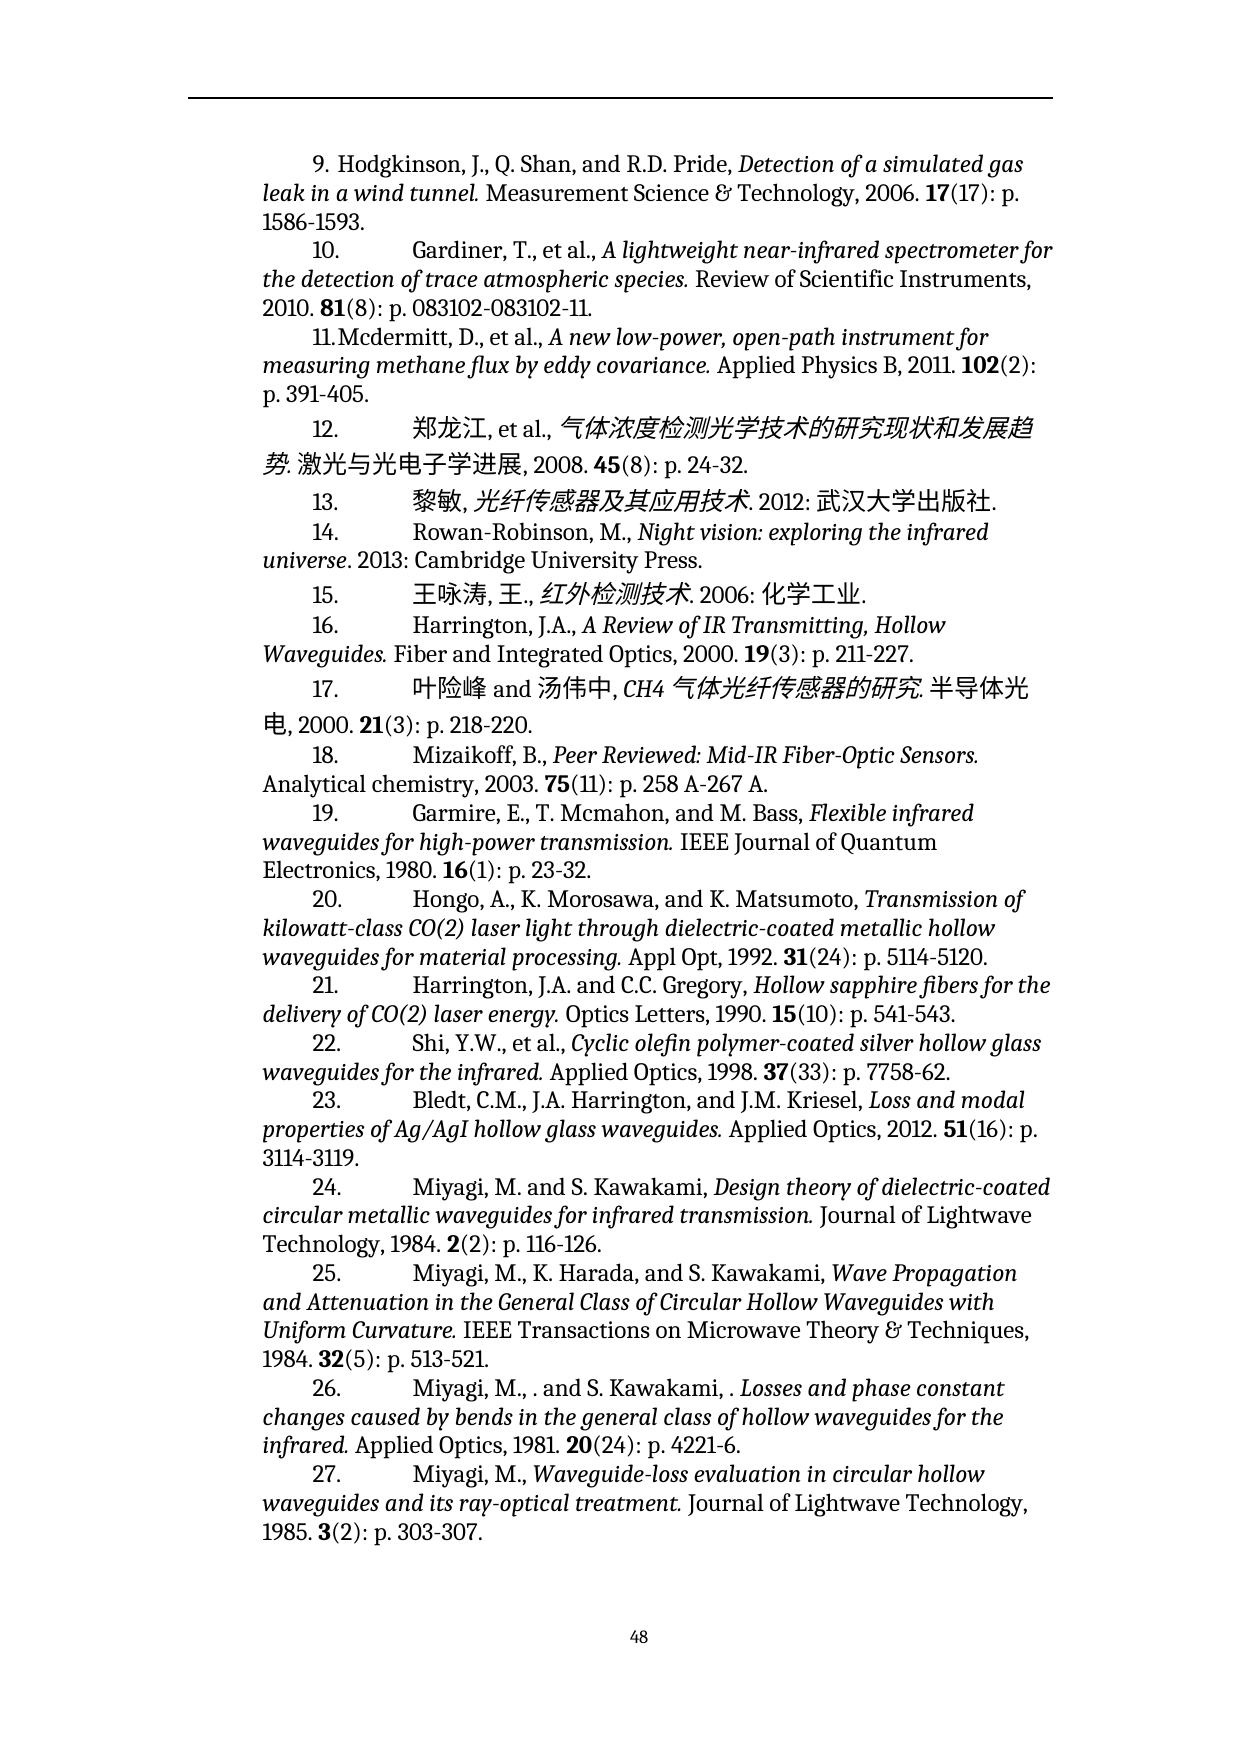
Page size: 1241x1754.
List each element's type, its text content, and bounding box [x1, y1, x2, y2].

text 9. Hodgkinson, J., Q. Shan, and R.D. Pride, Detection of a simulated gas leak in a wind tunnel. Measurement Science & Technology, 2006. 17(17): p. 1586-1593. [262, 150, 1053, 236]
text 24. Miyagi, M. and S. Kawakami, Design theory of dielectric-coated circular metallic waveguides for infrared transmission. Journal of Lightwave Technology, 1984. 2(2): p. 116-126. [262, 1172, 1053, 1259]
text 19. Garmire, E., T. Mcmahon, and M. Bass, Flexible infrared waveguides for high-power transmission. IEEE Journal of Quantum Electronics, 1980. 16(1): p. 23-32. [262, 799, 1053, 885]
text 22. Shi, Y.W., et al., Cyclic olefin polymer-coated silver hollow glass waveguides for the infrared. Applied Optics, 1998. 37(33): p. 7758-62. [262, 1029, 1053, 1086]
text 21. Harrington, J.A. and C.C. Gregory, Hollow sapphire fibers for the delivery of CO(2) laser energy. Optics Letters, 1990. 15(10): p. 541-543. [262, 971, 1053, 1029]
text 13. 黎敏, 光纤传感器及其应用技术. 2012: 武汉大学出版社. [262, 481, 1053, 517]
text 27. Miyagi, M., Waveguide-loss evaluation in circular hollow waveguides and its ray-optical treatment. Journal of Lightwave Technology, 1985. 3(2): p. 303-307. [262, 1460, 1053, 1546]
text 15. 王咏涛, 王., 红外检测技术. 2006: 化学工业. [262, 575, 1053, 611]
text 18. Mizaikoff, B., Peer Reviewed: Mid-IR Fiber-Optic Sensors. Analytical chemistry, 2003. 75(11): p. 258 A-267 A. [262, 741, 1053, 799]
text 25. Miyagi, M., K. Harada, and S. Kawakami, Wave Propagation and Attenuation in the General Class of Circular Hollow Waveguides with Uniform Curvature. IEEE Transactions on Microwave Theory & Techniques, 1984. 32(5): p. 513-521. [262, 1259, 1053, 1374]
text 20. Hongo, A., K. Morosawa, and K. Matsumoto, Transmission of kilowatt-class CO(2) laser light through dielectric-coated metallic hollow waveguides for material processing. Appl Opt, 1992. 31(24): p. 5114-5120. [262, 885, 1053, 971]
text 26. Miyagi, M., . and S. Kawakami, . Losses and phase constant changes caused by bends in the general class of hollow waveguides for the infrared. Applied Optics, 1981. 20(24): p. 4221-6. [262, 1374, 1053, 1460]
text 23. Bledt, C.M., J.A. Harrington, and J.M. Kriesel, Loss and modal properties of Ag/AgI hollow glass waveguides. Applied Optics, 2012. 51(16): p. 3114-3119. [262, 1086, 1053, 1172]
text 17. 叶险峰 and 汤伟中, CH4气体光纤传感器的研究. 半导体光电, 2000. 21(3): p. 218-220. [262, 669, 1053, 741]
text 10. Gardiner, T., et al., A lightweight near-infrared spectrometer for the detection of trace atmospheric species. Review of Scientific Instruments, 2010. 81(8): p. 083102-083102-11. [262, 236, 1053, 322]
text 12. 郑龙江, et al., 气体浓度检测光学技术的研究现状和发展趋势. 激光与光电子学进展, 2008. 45(8): p. 24-32. [262, 409, 1053, 481]
text 16. Harrington, J.A., A Review of IR Transmitting, Hollow Waveguides. Fiber and Integrated Optics, 2000. 19(3): p. 211-227. [262, 611, 1053, 669]
text 11. Mcdermitt, D., et al., A new low-power, open-path instrument for measuring methane flux by eddy covariance. Applied Physics B, 2011. 102(2): p. 391-405. [262, 322, 1053, 409]
text 14. Rowan-Robinson, M., Night vision: exploring the infrared universe. 2013: Cambridge University Press. [262, 517, 1053, 575]
